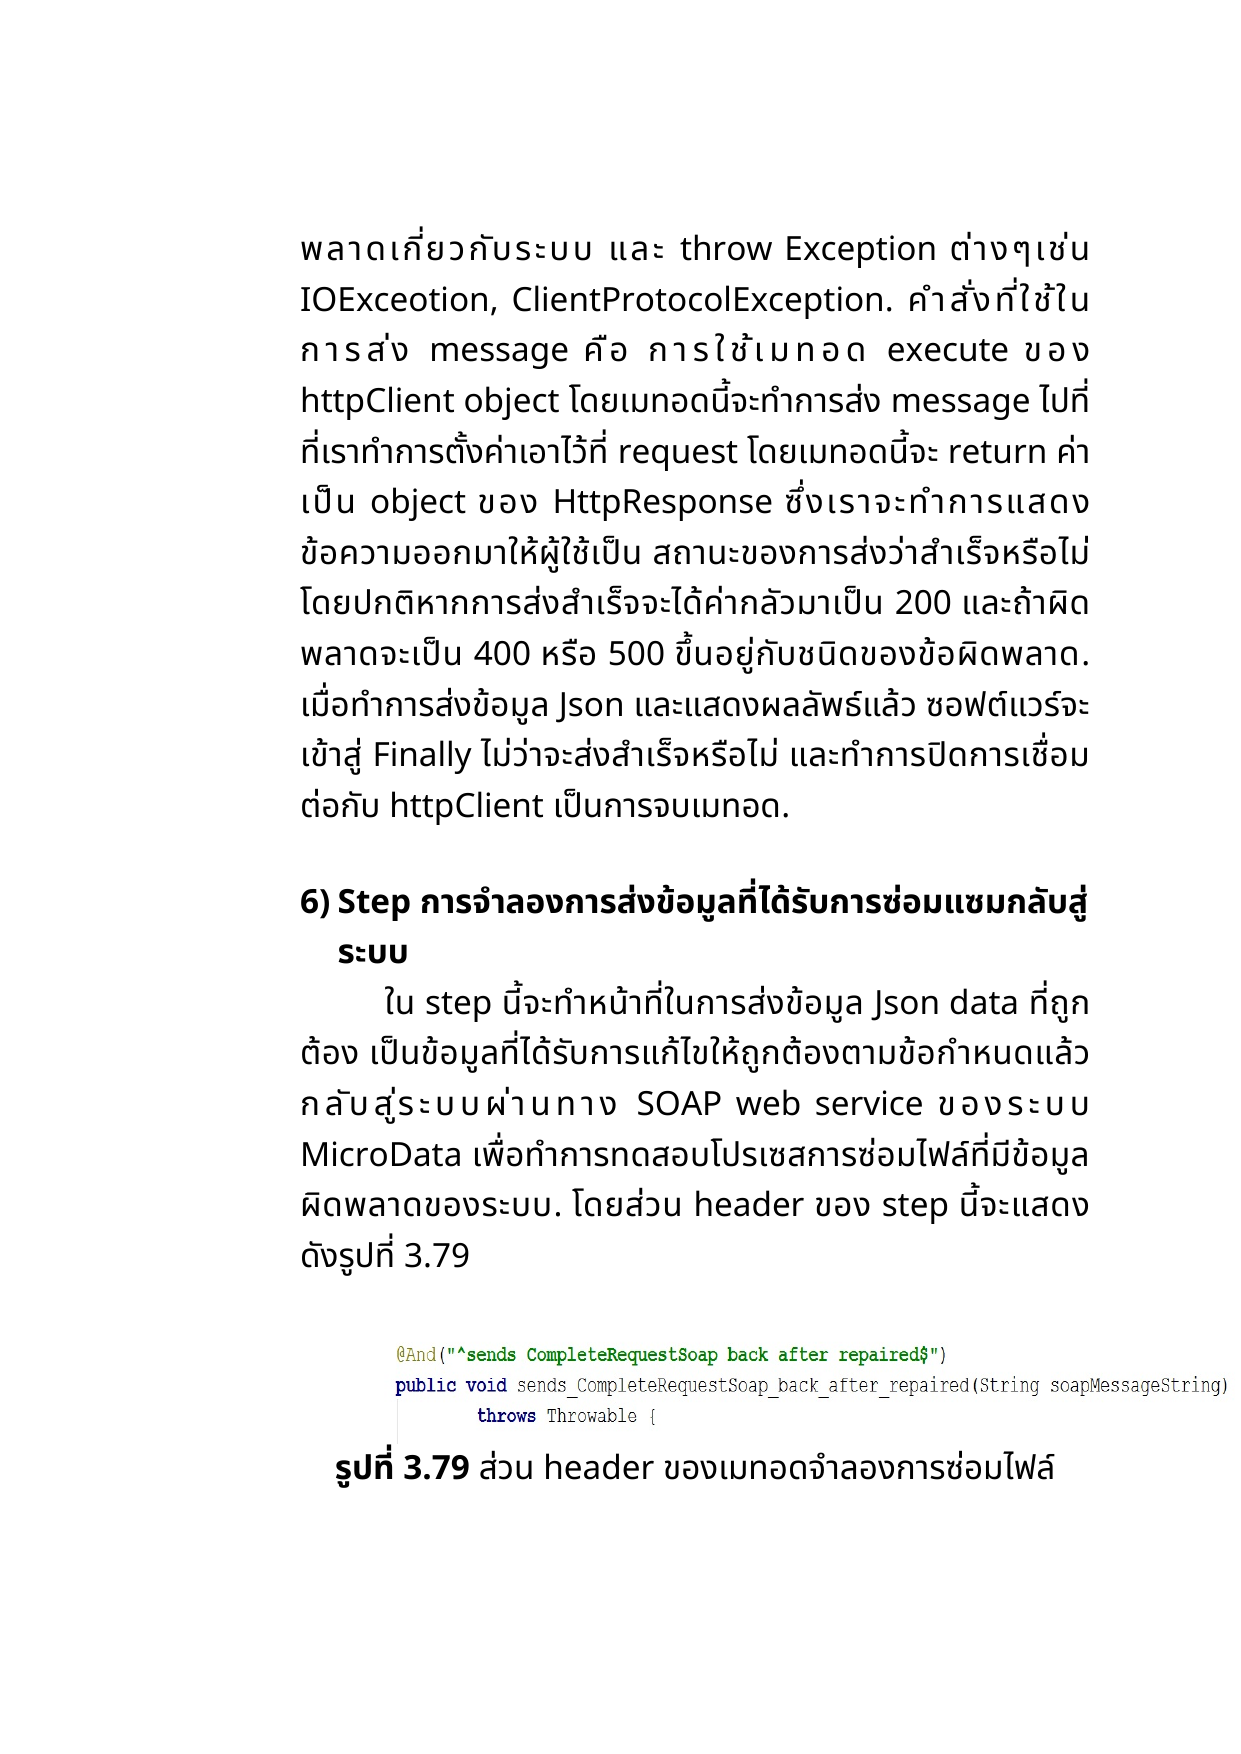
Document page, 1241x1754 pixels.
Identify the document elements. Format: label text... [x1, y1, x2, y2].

list Step การจำลองการส่งข้อมูลที่ได้รับการซ่อมแซมกลับสู่ระบบ [300, 878, 1090, 979]
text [300, 225, 1090, 832]
text ใน step นี้จะทำหน้าที่ในการส่งข้อมูล Json data ที่ถูกต้อง เป็นข้อมูลที่ได้รับการแก้ไขให้ถูกต้องตามข้อกำหนดแล้ว กลับสู่ระบบผ่านทาง SOAP web service ของระบบ MicroData เพื่อทำการทดสอบโปรเซสการซ่อมไฟล์ที่มีข้อมูลผิดพลาดของระบบ. โดยส่วน header ของ step นี้จะแสดงดังรูปที่ 3.79 [300, 979, 1090, 1282]
text รูปที่ 3.79 ส่วน header ของเมทอดจำลองการซ่อมไฟล์ [300, 1444, 1090, 1494]
picture [384, 1327, 1237, 1444]
